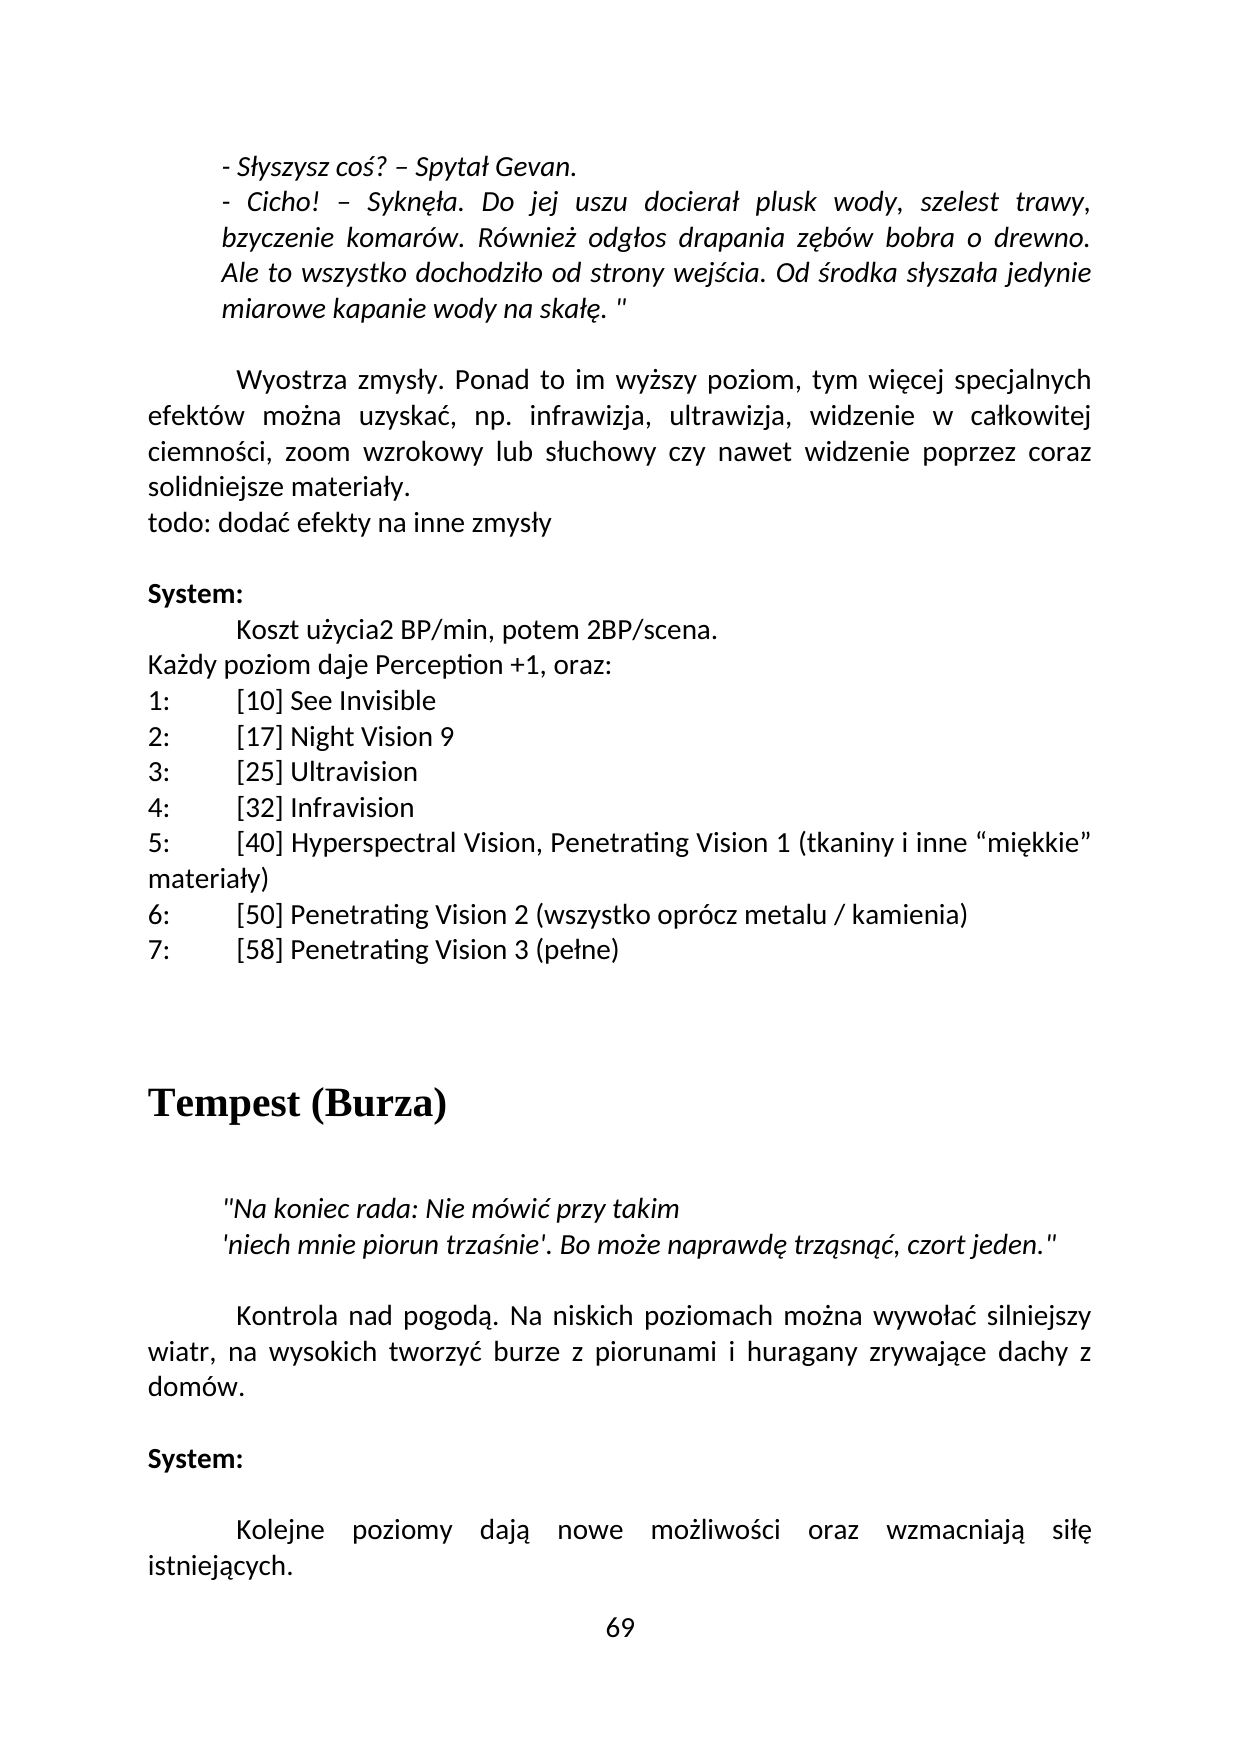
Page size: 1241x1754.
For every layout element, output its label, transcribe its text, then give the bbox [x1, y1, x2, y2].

text 4: [32] Infravision [148, 789, 1093, 824]
text 3: [25] Ultravision [148, 753, 1093, 789]
text todo: dodać efekty na inne zmysły [148, 504, 1093, 539]
text 7: [58] Penetrating Vision 3 (pełne) [148, 931, 1093, 967]
text System: [148, 575, 1093, 611]
text 5: [40] Hyperspectral Vision, Penetrating Vision 1 (tkaniny i inne “miękkie” materiały) [148, 824, 1093, 896]
text Kontrola nad pogodą. Na niskich poziomach można wywołać silniejszy wiatr, na wysokich tworzyć burze z piorunami i huragany zrywające dachy z domów. [148, 1297, 1093, 1404]
text 1: [10] See Invisible [148, 682, 1093, 718]
text 6: [50] Penetrating Vision 2 (wszystko oprócz metalu / kamienia) [148, 896, 1093, 931]
text 2: [17] Night Vision 9 [148, 718, 1093, 753]
subtitle Tempest (Burza) [148, 1078, 1093, 1126]
text Koszt użycia2 BP/min, potem 2BP/scena. [148, 611, 1093, 646]
text Kolejne poziomy dają nowe możliwości oraz wzmacniają siłę istniejących. [148, 1511, 1093, 1582]
text - Cicho! – Syknęła. Do jej uszu docierał plusk wody, szelest trawy, bzyczenie komarów. Również odgłos drapania zębów bobra o drewno. Ale to wszystko dochodziło od strony wejścia. Od środka słyszała jedynie miarowe kapanie wody na skałę. " [221, 183, 1093, 326]
text Każdy poziom daje Perception +1, oraz: [148, 646, 1093, 682]
text "Na koniec rada: Nie mówić przy takim [221, 1190, 1093, 1226]
text - Słyszysz coś? – Spytał Gevan. [221, 148, 1093, 183]
text System: [148, 1440, 1093, 1475]
text Wyostrza zmysły. Ponad to im wyższy poziom, tym więcej specjalnych efektów można uzyskać, np. infrawizja, ultrawizja, widzenie w całkowitej ciemności, zoom wzrokowy lub słuchowy czy nawet widzenie poprzez coraz solidniejsze materiały. [148, 361, 1093, 504]
text 'niech mnie piorun trzaśnie'. Bo może naprawdę trząsnąć, czort jeden." [221, 1226, 1093, 1262]
